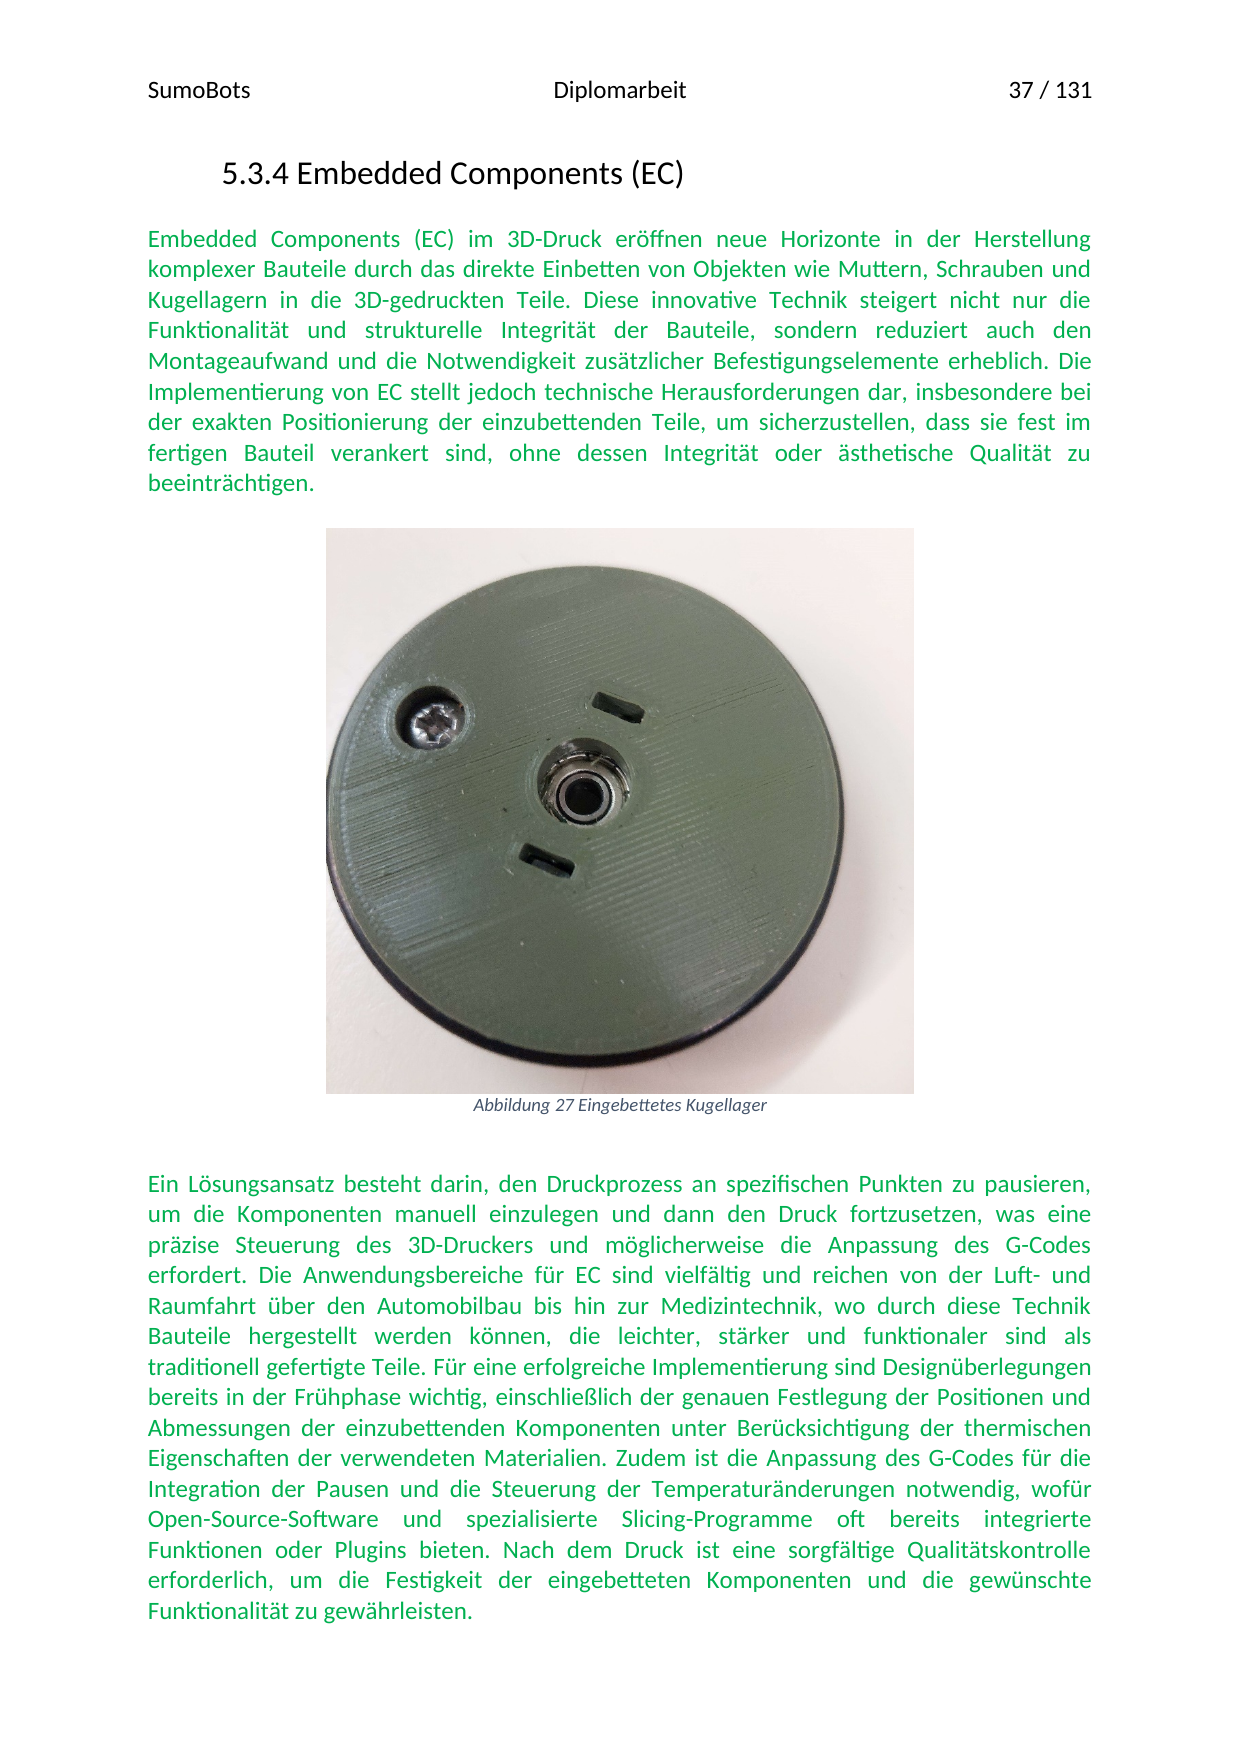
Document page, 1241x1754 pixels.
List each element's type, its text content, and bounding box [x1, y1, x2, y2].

text Ein Lösungsansatz besteht darin, den Druckprozess an spezifischen Punkten zu pausieren, um die Komponenten manuell einzulegen und dann den Druck fortzusetzen, was eine präzise Steuerung des 3D-Druckers und möglicherweise die Anpassung des G-Codes erfordert. Die Anwendungsbereiche für EC sind vielfältig und reichen von der Luft- und Raumfahrt über den Automobilbau bis hin zur Medizintechnik, wo durch diese Technik Bauteile hergestellt werden können, die leichter, stärker und funktionaler sind als traditionell gefertigte Teile. Für eine erfolgreiche Implementierung sind Designüberlegungen bereits in der Frühphase wichtig, einschließlich der genauen Festlegung der Positionen und Abmessungen der einzubettenden Komponenten unter Berücksichtigung der thermischen Eigenschaften der verwendeten Materialien. Zudem ist die Anpassung des G-Codes für die Integration der Pausen und die Steuerung der Temperaturänderungen notwendig, wofür Open-Source-Software und spezialisierte Slicing-Programme oft bereits integrierte Funktionen oder Plugins bieten. Nach dem Druck ist eine sorgfältige Qualitätskontrolle erforderlich, um die Festigkeit der eingebetteten Komponenten und die gewünschte Funktionalität zu gewährleisten. [148, 1168, 1093, 1626]
text Embedded Components (EC) im 3D-Druck eröffnen neue Horizonte in der Herstellung komplexer Bauteile durch das direkte Einbetten von Objekten wie Muttern, Schrauben und Kugellagern in die 3D-gedruckten Teile. Diese innovative Technik steigert nicht nur die Funktionalität und strukturelle Integrität der Bauteile, sondern reduziert auch den Montageaufwand und die Notwendigkeit zusätzlicher Befestigungselemente erheblich. Die Implementierung von EC stellt jedoch technische Herausforderungen dar, insbesondere bei der exakten Positionierung der einzubettenden Teile, um sicherzustellen, dass sie fest im fertigen Bauteil verankert sind, ohne dessen Integrität oder ästhetische Qualität zu beeinträchtigen. [148, 223, 1093, 498]
text Abbildung 27 Eingebettetes Kugellager [148, 1093, 1093, 1116]
subtitle Embedded Components (EC) [221, 152, 1093, 192]
picture [326, 528, 914, 1094]
